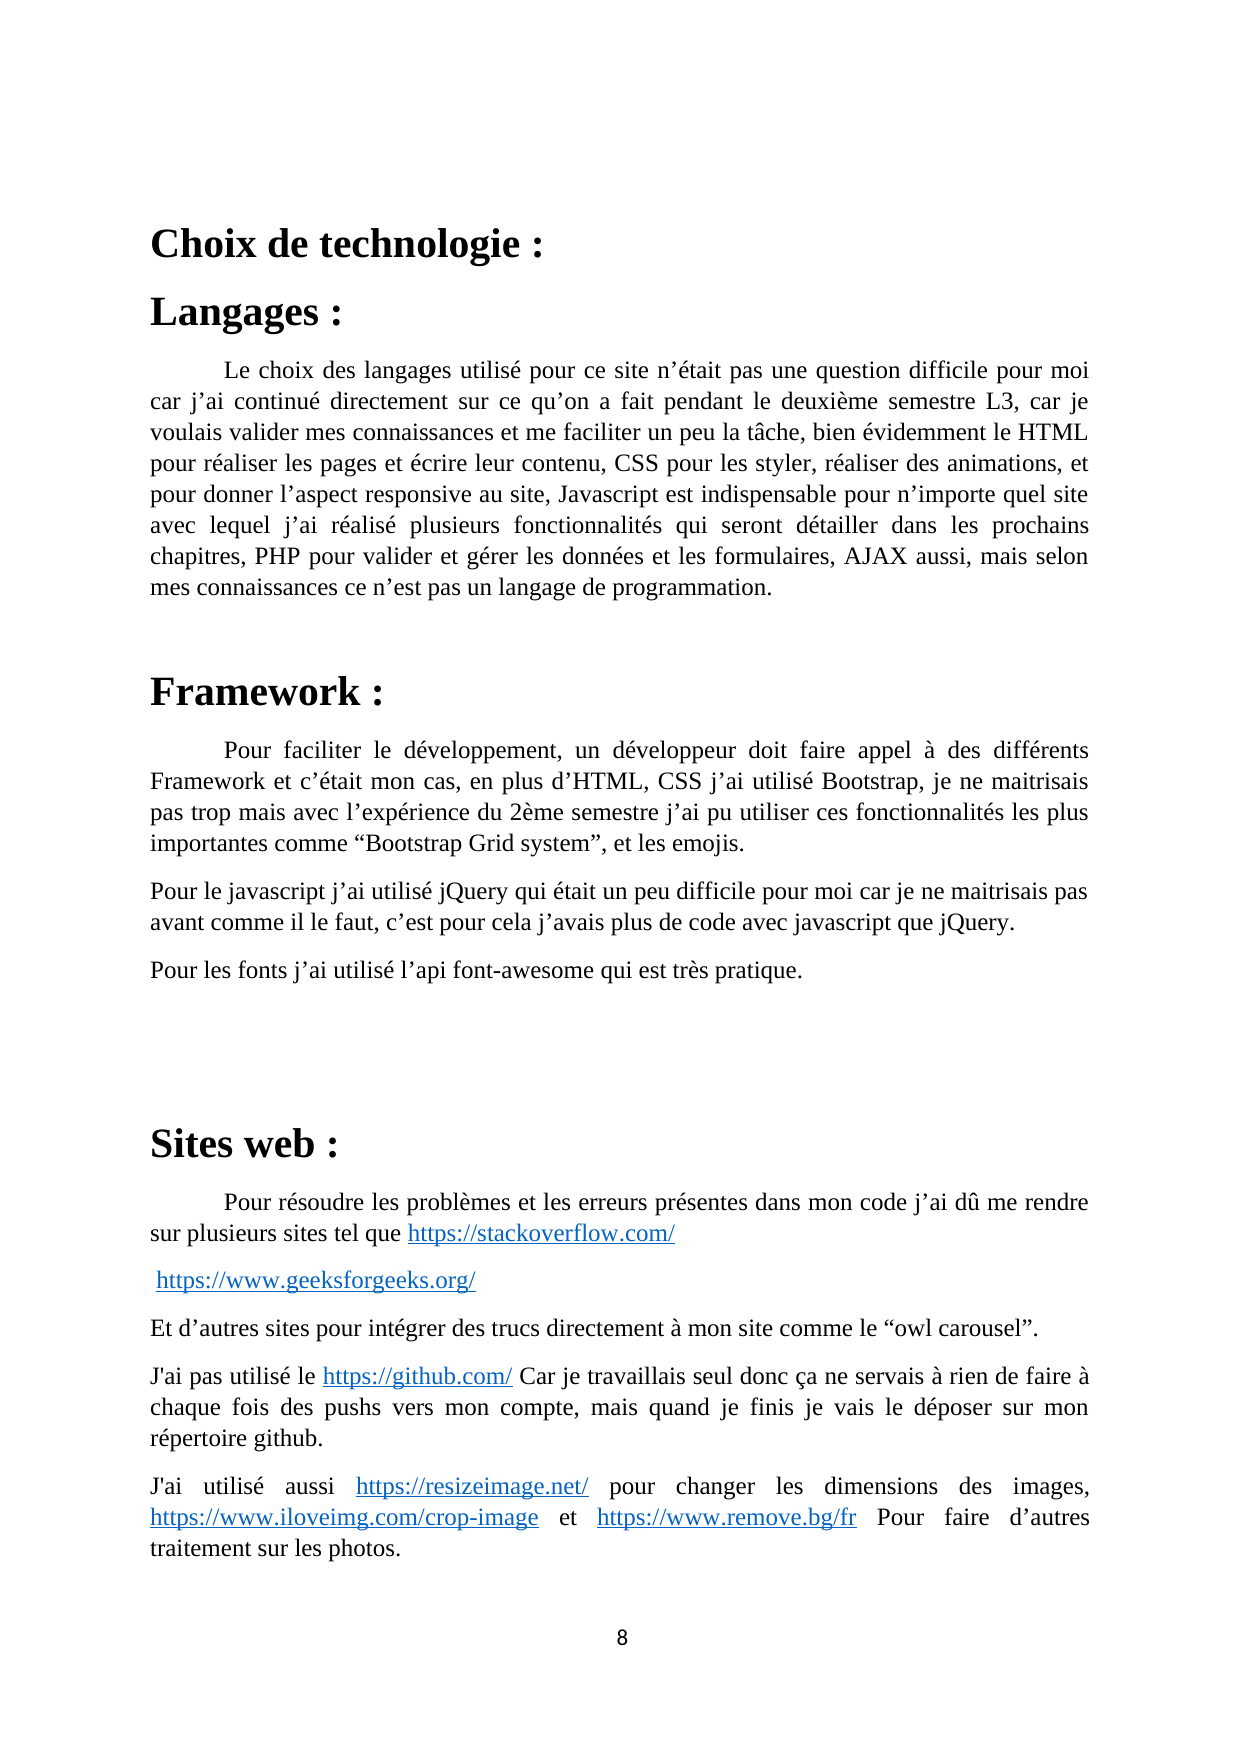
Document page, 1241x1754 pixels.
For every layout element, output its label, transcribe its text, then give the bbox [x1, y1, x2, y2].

text Pour les fonts j’ai utilisé l’api font-awesome qui est très pratique. [150, 955, 1090, 983]
text Pour le javascript j’ai utilisé jQuery qui était un peu difficile pour moi car je ne maitrisais pas avant comme il le faut, c’est pour cela j’avais plus de code avec javascript que jQuery. [150, 876, 1090, 936]
text Pour faciliter le développement, un développeur doit faire appel à des différents Framework et c’était mon cas, en plus d’HTML, CSS j’ai utilisé Bootstrap, je ne maitrisais pas trop mais avec l’expérience du 2ème semestre j’ai pu utiliser ces fonctionnalités les plus importantes comme “Bootstrap Grid system”, et les emojis. [150, 735, 1090, 857]
text Framework : [150, 667, 1090, 715]
text https://www.geeksforgeeks.org/ [150, 1266, 1090, 1294]
text J'ai pas utilisé le https://github.com/ Car je travaillais seul donc ça ne servais à rien de faire à chaque fois des pushs vers mon compte, mais quand je finis je vais le déposer sur mon répertoire github. [150, 1361, 1090, 1452]
text Sites web : [150, 1118, 1090, 1166]
text Et d’autres sites pour intégrer des trucs directement à mon site comme le “owl carousel”. [150, 1313, 1090, 1342]
text Le choix des langages utilisé pour ce site n’était pas une question difficile pour moi car j’ai continué directement sur ce qu’on a fait pendant le deuxième semestre L3, car je voulais valider mes connaissances et me faciliter un peu la tâche, bien évidemment le HTML pour réaliser les pages et écrire leur contenu, CSS pour les styler, réaliser des animations, et pour donner l’aspect responsive au site, Javascript est indispensable pour n’importe quel site avec lequel j’ai réalisé plusieurs fonctionnalités qui seront détailler dans les prochains chapitres, PHP pour valider et gérer les données et les formulaires, AJAX aussi, mais selon mes connaissances ce n’est pas un langage de programmation. [150, 355, 1090, 601]
text Choix de technologie : [150, 218, 1090, 266]
text Langages : [150, 287, 1090, 334]
text J'ai utilisé aussi https://resizeimage.net/ pour changer les dimensions des images, https://www.iloveimg.com/crop-image et https://www.remove.bg/fr Pour faire d’autres traitement sur les photos. [150, 1471, 1090, 1562]
text Pour résoudre les problèmes et les erreurs présentes dans mon code j’ai dû me rendre sur plusieurs sites tel que https://stackoverflow.com/ [150, 1187, 1090, 1247]
